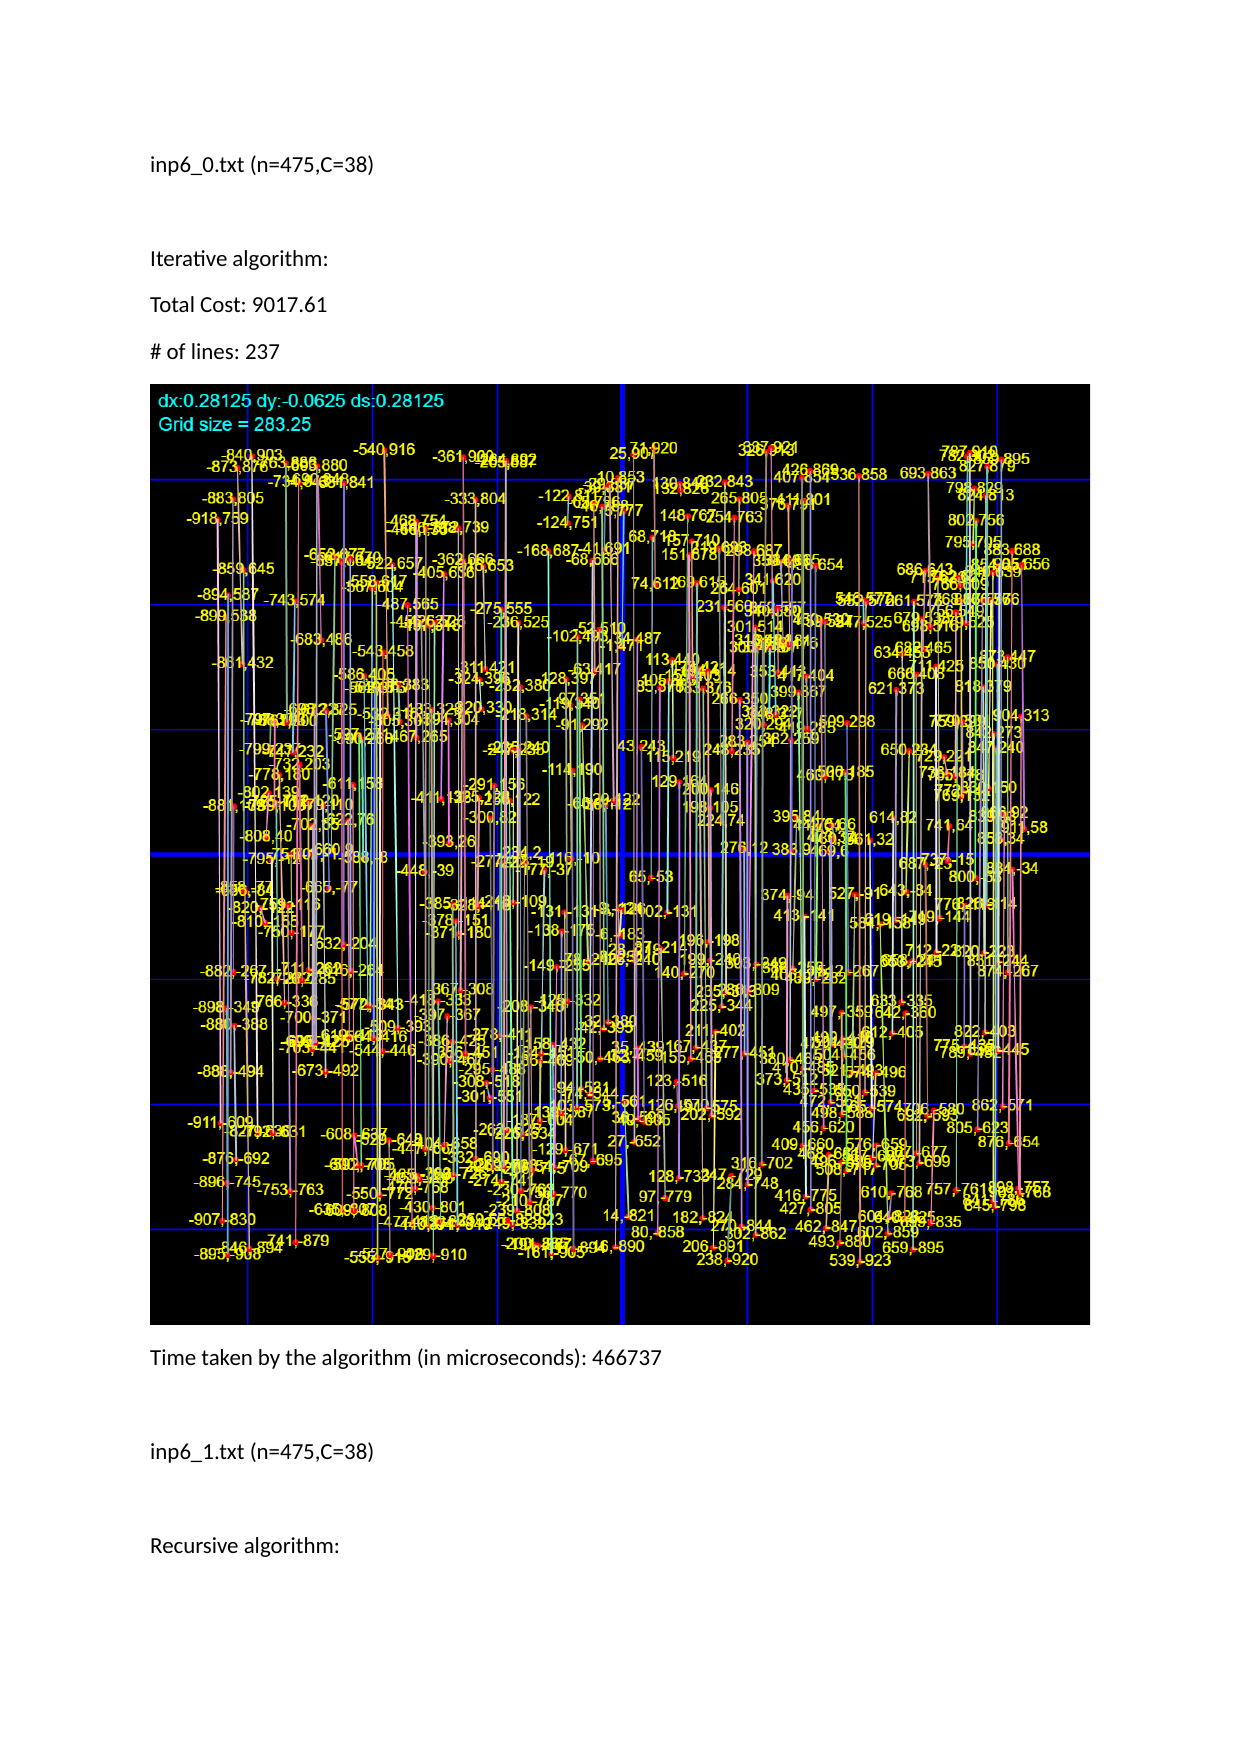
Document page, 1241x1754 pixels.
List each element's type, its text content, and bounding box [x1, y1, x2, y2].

text Total Cost: 9017.61 [150, 291, 1090, 319]
text inp6_1.txt (n=475,C=38) [150, 1437, 1090, 1465]
text Recursive algorithm: [150, 1531, 1090, 1559]
text # of lines: 237 [150, 337, 1090, 366]
text inp6_0.txt (n=475,C=38) [150, 150, 1090, 178]
text Iterative algorithm: [150, 244, 1090, 272]
picture [150, 384, 1091, 1325]
text Time taken by the algorithm (in microseconds): 466737 [150, 1343, 1090, 1371]
